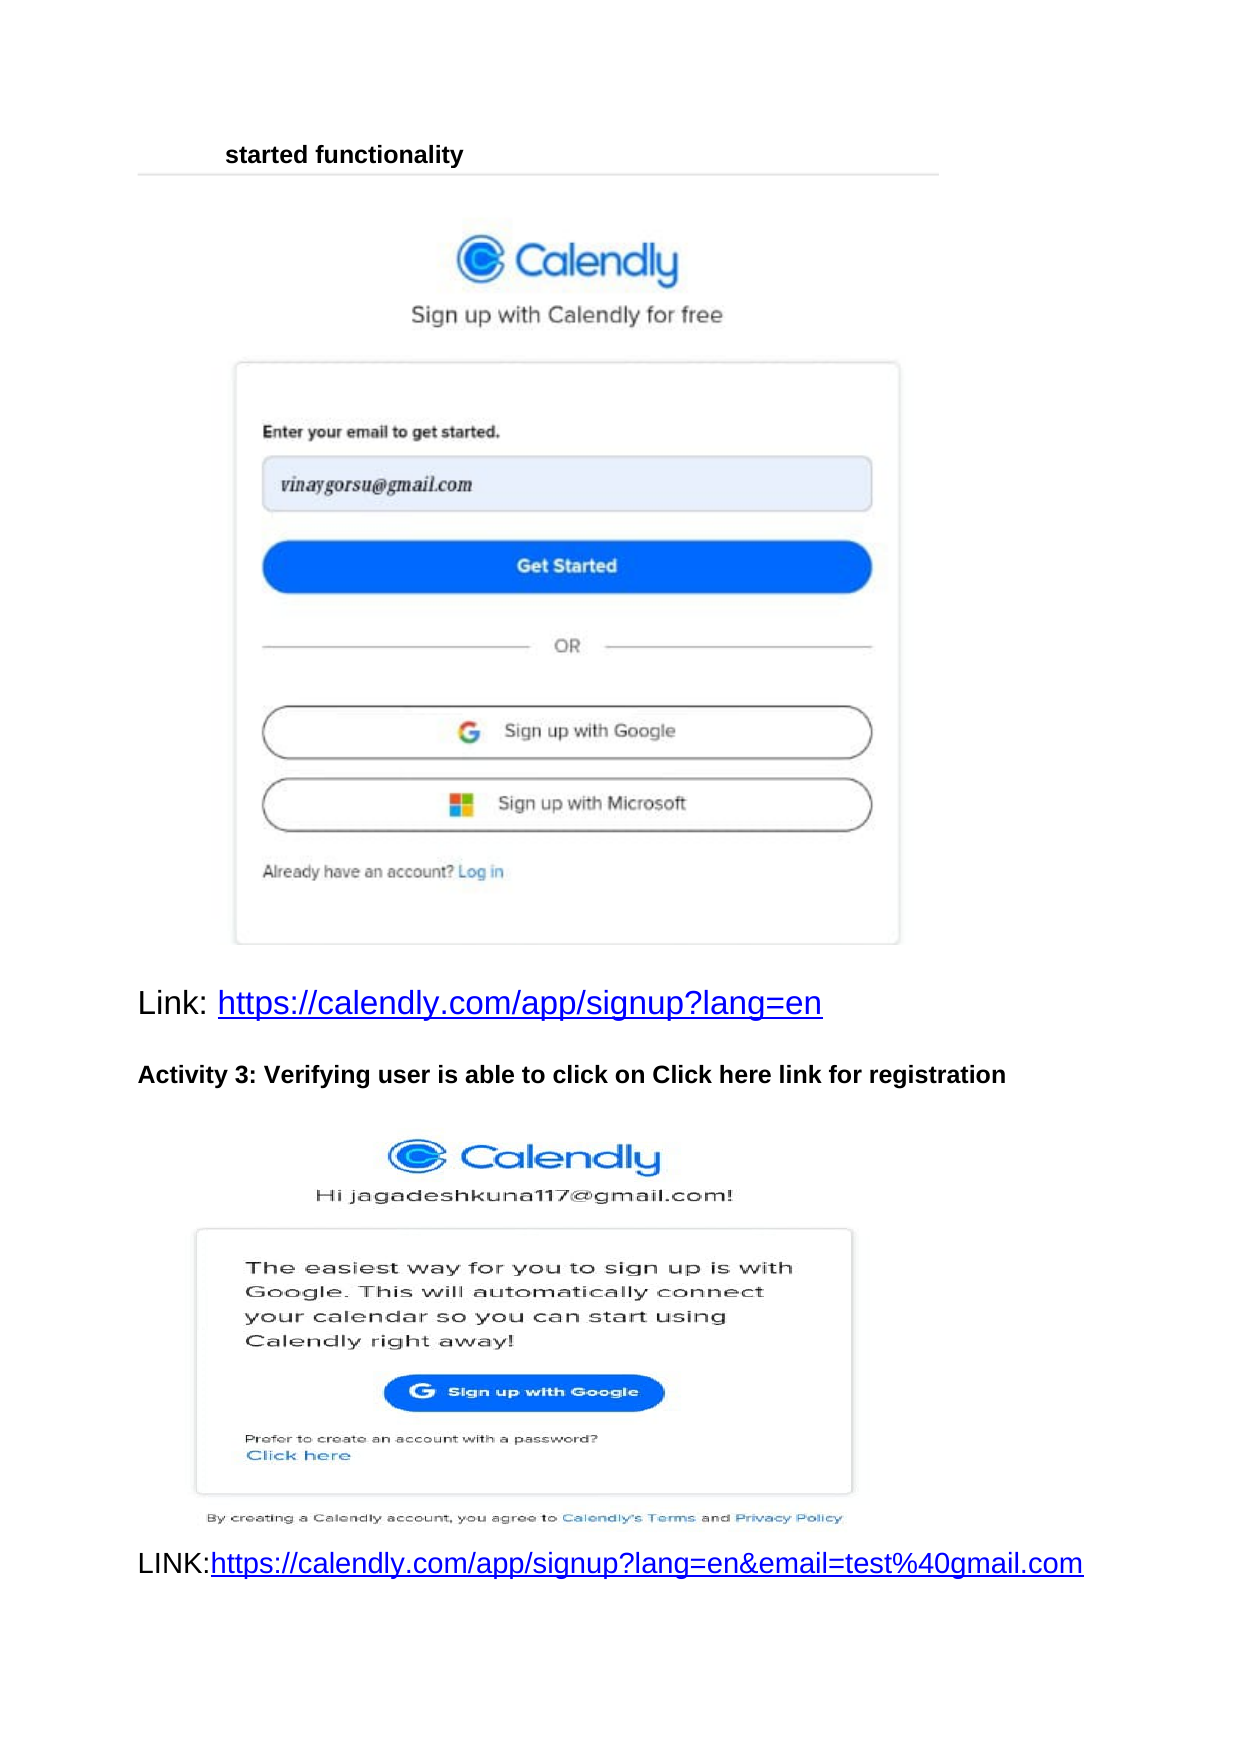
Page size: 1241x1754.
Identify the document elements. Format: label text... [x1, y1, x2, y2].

picture [137, 168, 939, 945]
text Link: https://calendly.com/app/signup?lang=en [137, 983, 1173, 1022]
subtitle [225, 139, 1173, 168]
picture [137, 1127, 876, 1546]
subtitle Activity 3: Verifying user is able to click on Click here link for registration [137, 1060, 1173, 1089]
